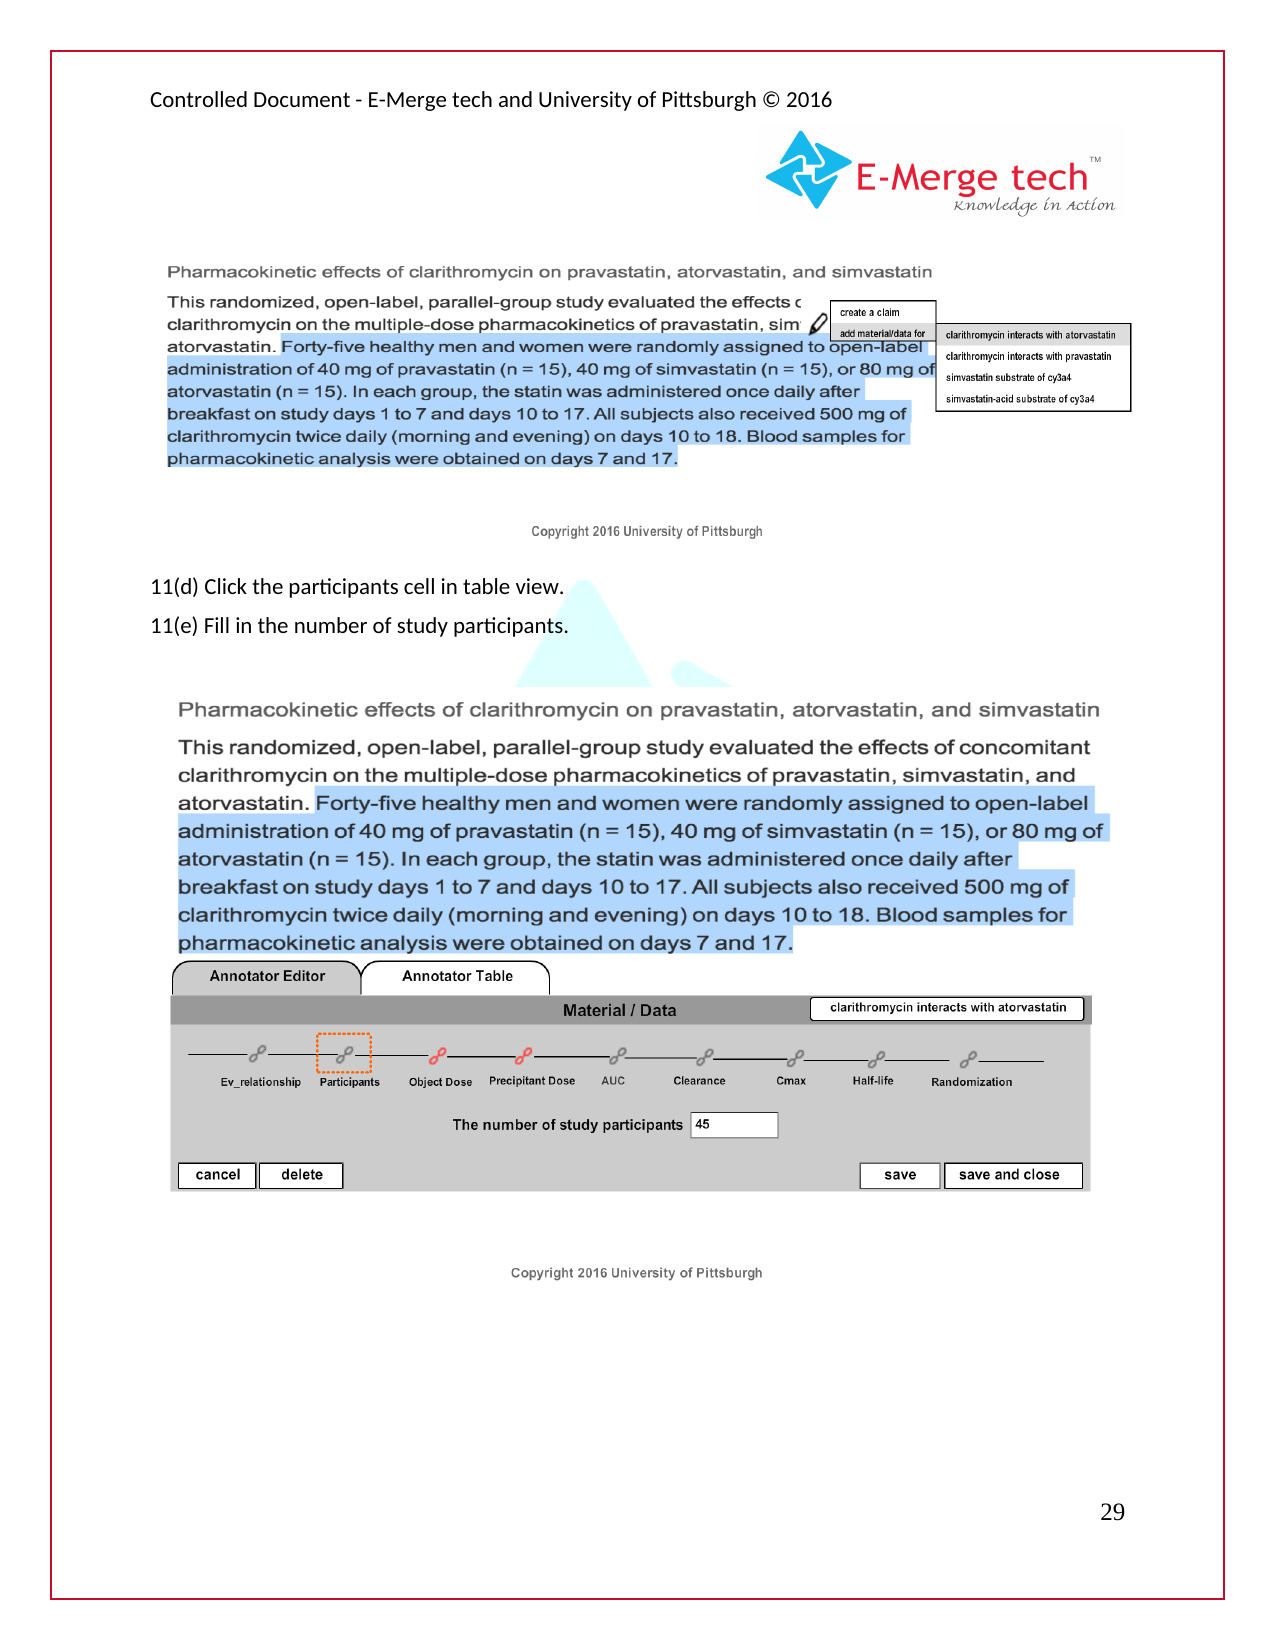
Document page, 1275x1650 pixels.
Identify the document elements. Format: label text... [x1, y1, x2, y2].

text 11(d) Click the participants cell in table view. [150, 572, 1125, 601]
picture [757, 123, 1125, 221]
picture [157, 687, 1118, 1288]
text 11(e) Fill in the number of study participants. [150, 611, 1125, 639]
picture [150, 231, 1139, 562]
